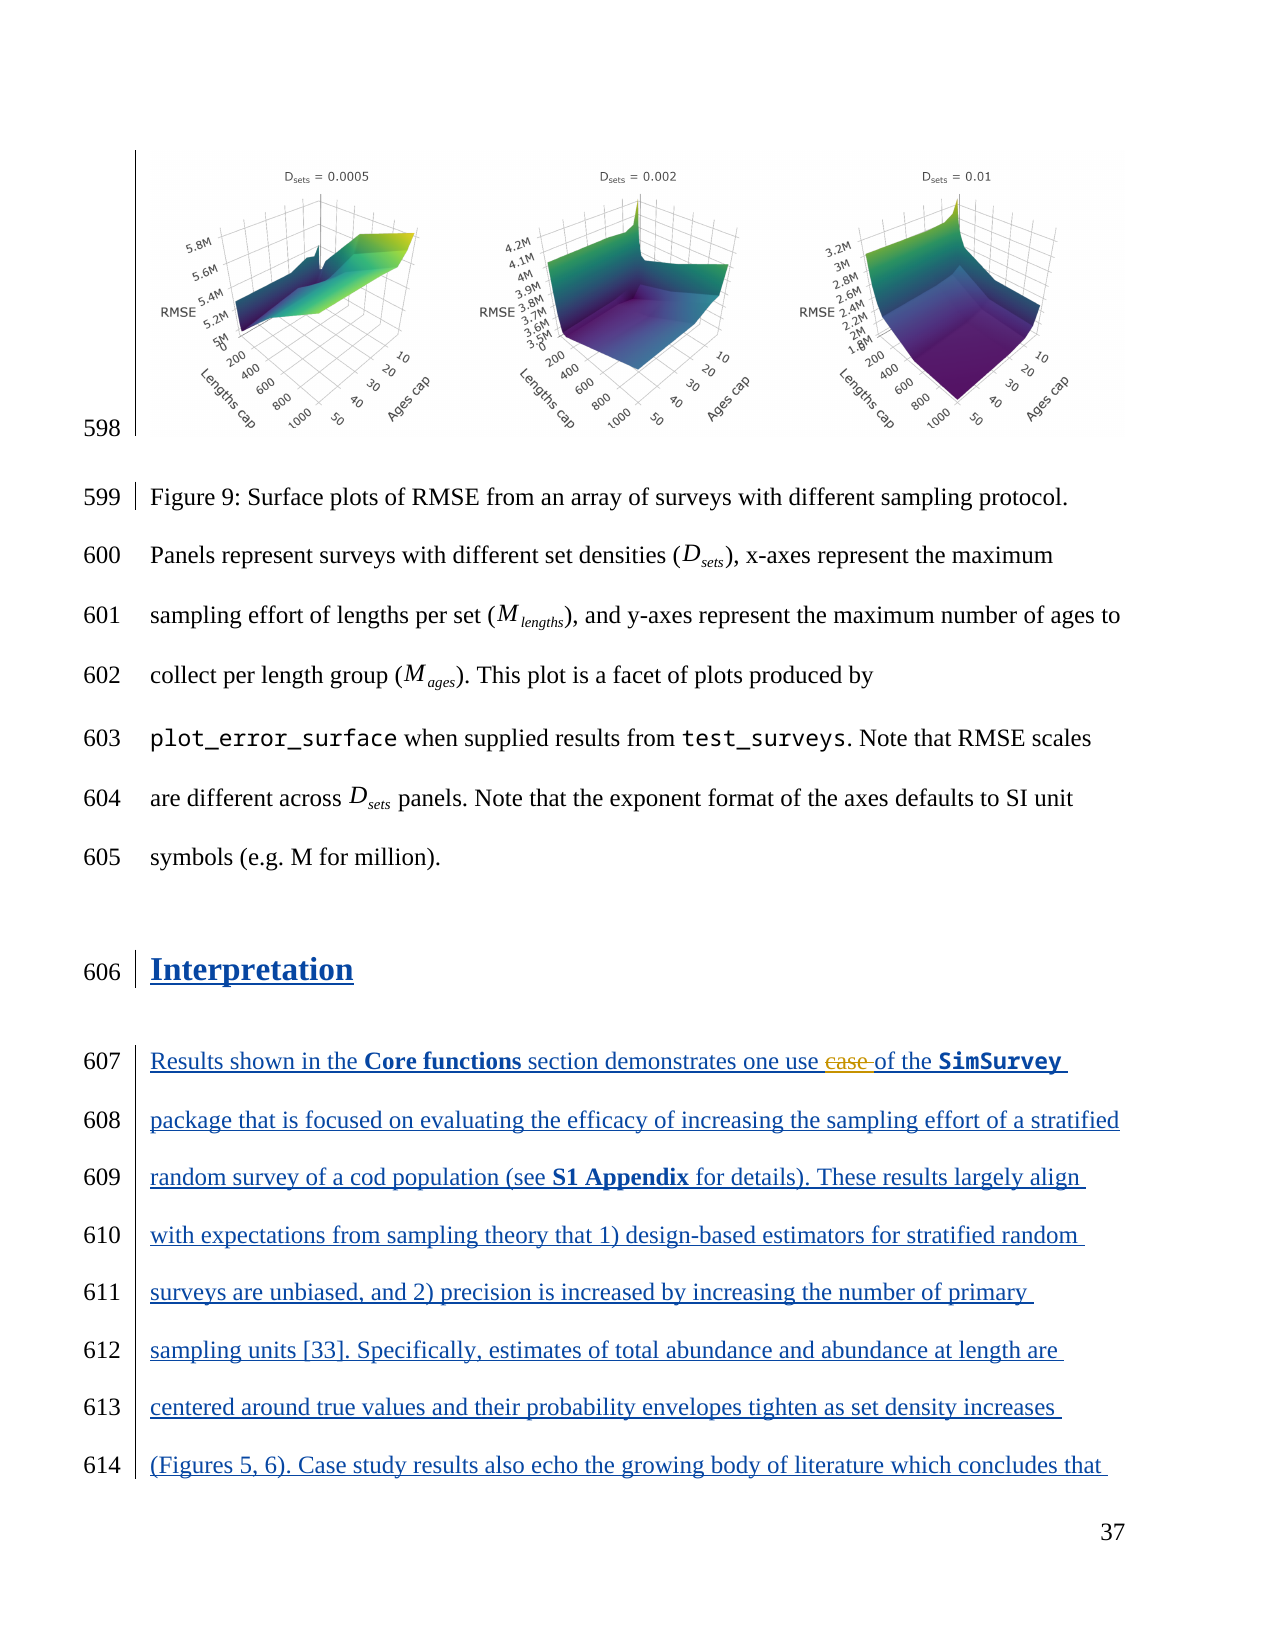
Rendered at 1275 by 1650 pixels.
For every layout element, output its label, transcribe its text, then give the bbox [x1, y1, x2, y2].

picture [150, 150, 1125, 437]
text Figure 9: Surface plots of RMSE from an array of surveys with different sampling protocol. Panels represent surveys with different set densities (), x-axes represent the maximum sampling effort of lengths per set (), and y-axes represent the maximum number of ages to collect per length group (). This plot is a facet of plots produced by plot_error_surface when supplied results from test_surveys. Note that RMSE scales are different across panels. Note that the exponent format of the axes defaults to SI unit symbols (e.g. M for million). [150, 482, 1125, 871]
